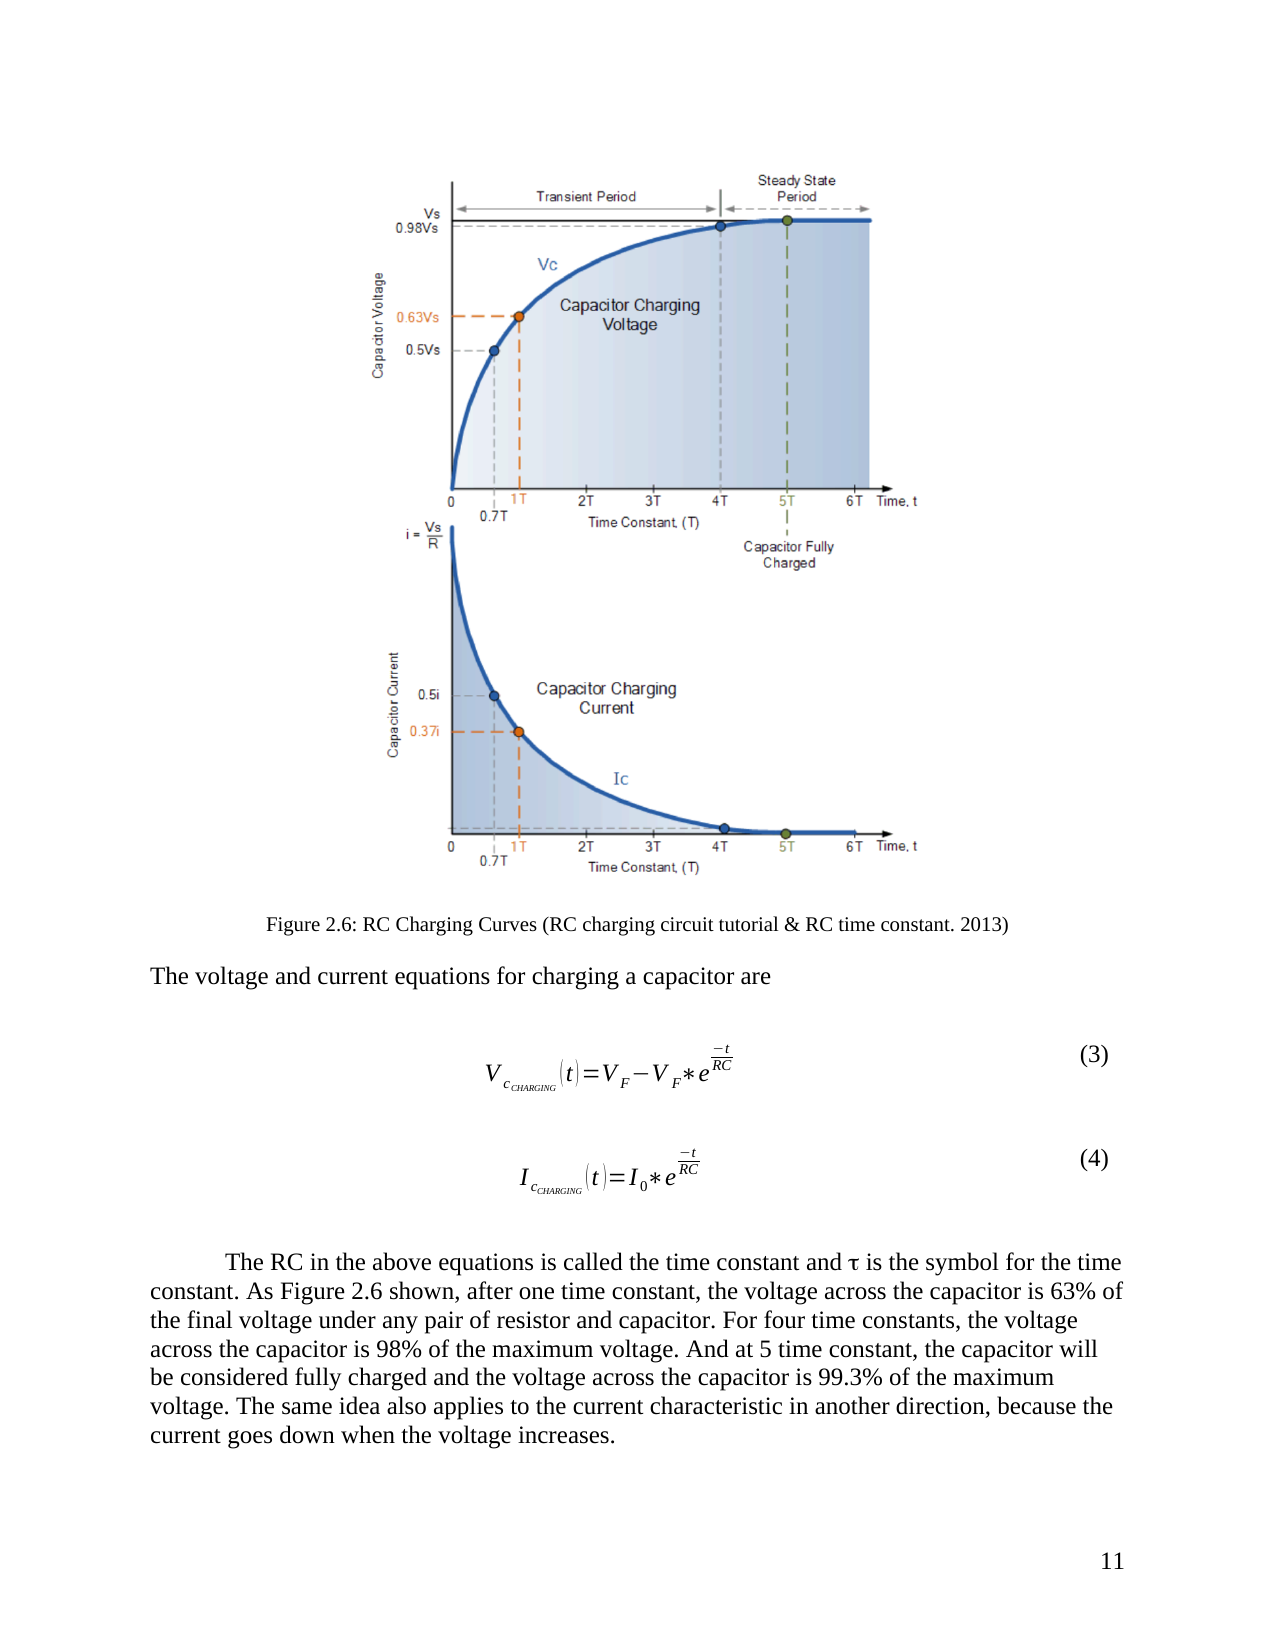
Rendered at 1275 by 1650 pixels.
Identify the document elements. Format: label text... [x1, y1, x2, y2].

table_cell (4) [1068, 1119, 1124, 1222]
text The voltage and current equations for charging a capacitor are [150, 961, 1125, 989]
picture [335, 150, 940, 887]
table_header [150, 1015, 1068, 1118]
table_cell [150, 1119, 1068, 1222]
table_header (3) [1068, 1015, 1124, 1118]
